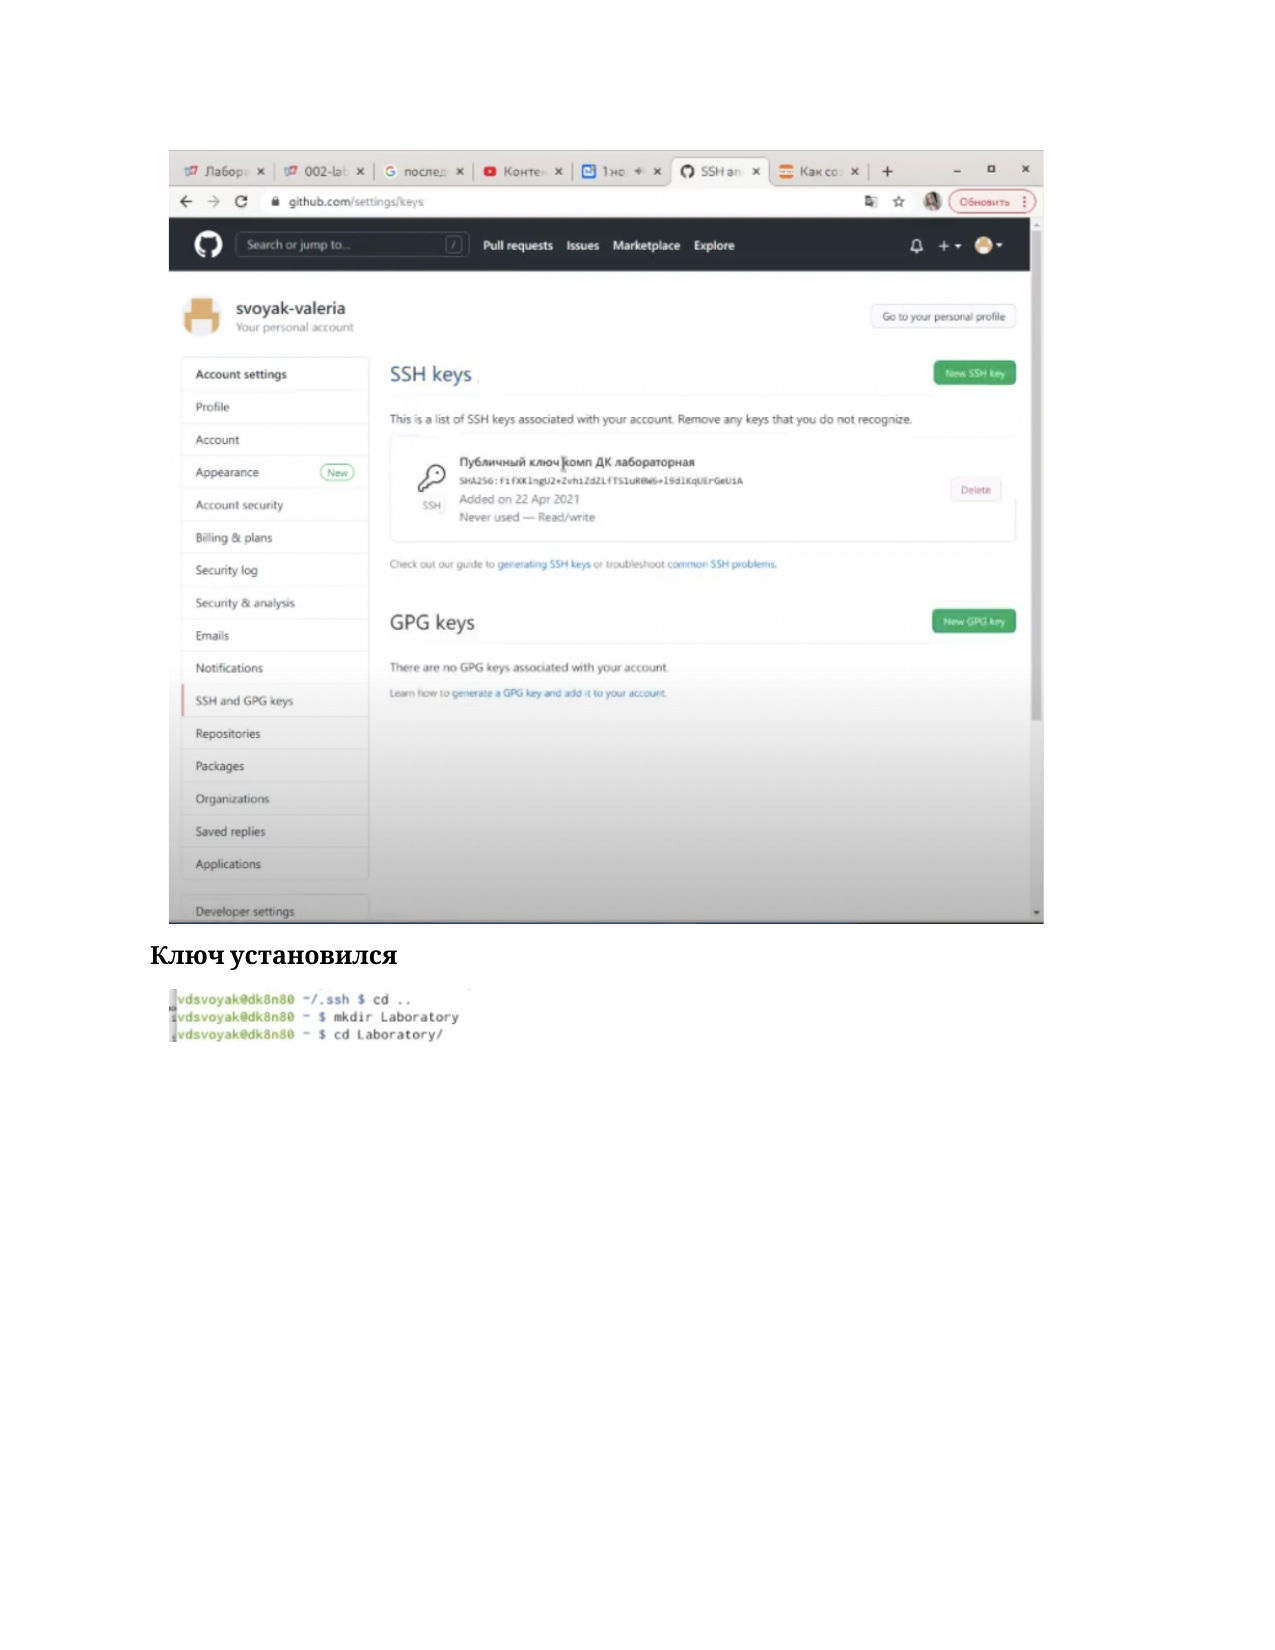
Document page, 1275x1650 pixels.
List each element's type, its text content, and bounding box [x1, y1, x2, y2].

picture [168, 989, 591, 1042]
text Ключ установился [150, 942, 1125, 971]
picture [168, 150, 1044, 924]
